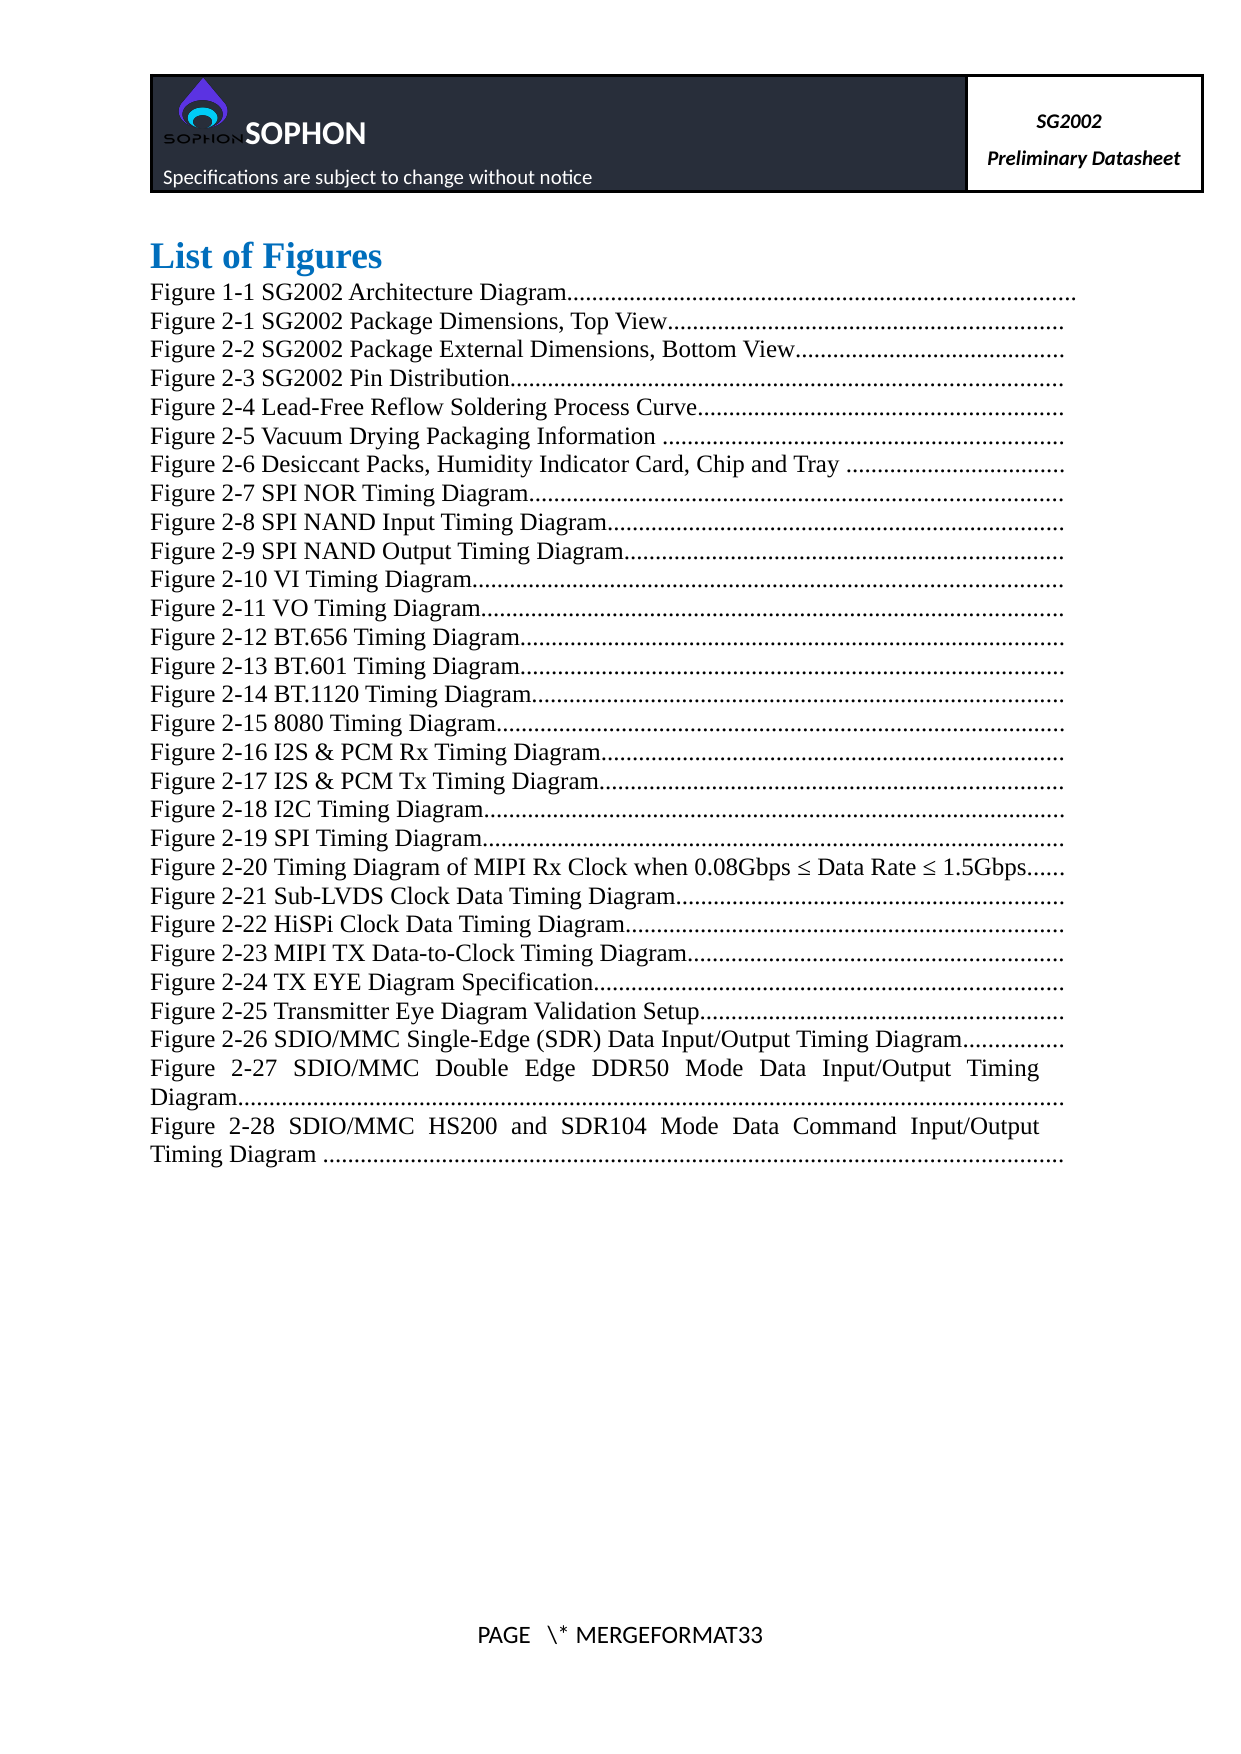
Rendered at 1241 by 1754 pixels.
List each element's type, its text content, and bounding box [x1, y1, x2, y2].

text Figure 2-7 SPI NOR Timing Diagram 41 [150, 478, 1040, 507]
text Figure 2-15 8080 Timing Diagram 46 [150, 708, 1040, 737]
text Figure 2-17 I2S & PCM Tx Timing Diagram 47 [150, 766, 1040, 794]
text Figure 2-21 Sub-LVDS Clock Data Timing Diagram 51 [150, 881, 1040, 909]
text Figure 2-20 Timing Diagram of MIPI Rx Clock when 0.08Gbps ≤ Data Rate ≤ 1.5Gbps 50 [150, 852, 1040, 881]
text Figure 2-6 Desiccant Packs, Humidity Indicator Card, Chip and Tray 24 [150, 449, 1040, 478]
text Figure 2-4 Lead-Free Reflow Soldering Process Curve 22 [150, 392, 1040, 421]
text Figure 2-23 MIPI TX Data-to-Clock Timing Diagram 53 [150, 938, 1040, 967]
text Figure 1-1 SG2002 Architecture Diagram 9 [150, 277, 1040, 306]
picture [162, 77, 245, 145]
text Figure 2-10 VI Timing Diagram 44 [150, 564, 1040, 593]
text Figure 2-24 TX EYE Diagram Specification 54 [150, 967, 1040, 996]
text List of Figures [150, 234, 1090, 277]
text Figure 2-5 Vacuum Drying Packaging Information 23 [150, 421, 1040, 449]
text Figure 2-16 I2S & PCM Rx Timing Diagram 46 [150, 737, 1040, 766]
text Figure 2-27 SDIO/MMC Double Edge DDR50 Mode Data Input/Output Timing Diagram 56 [150, 1053, 1040, 1111]
text Figure 2-11 VO Timing Diagram 44 [150, 593, 1040, 622]
text Figure 2-2 SG2002 Package External Dimensions, Bottom View 21 [150, 334, 1040, 363]
text Figure 2-13 BT.601 Timing Diagram 45 [150, 651, 1040, 679]
text Figure 2-26 SDIO/MMC Single-Edge (SDR) Data Input/Output Timing Diagram 55 [150, 1024, 1040, 1053]
text Figure 2-9 SPI NAND Output Timing Diagram 42 [150, 536, 1040, 564]
text Figure 2-18 I2C Timing Diagram 48 [150, 794, 1040, 823]
text Figure 2-14 BT.1120 Timing Diagram 45 [150, 679, 1040, 708]
text Figure 2-25 Transmitter Eye Diagram Validation Setup 54 [150, 996, 1040, 1024]
text Figure 2-19 SPI Timing Diagram 49 [150, 823, 1040, 852]
text Figure 2-1 SG2002 Package Dimensions, Top View 20 [150, 306, 1040, 334]
text Figure 2-8 SPI NAND Input Timing Diagram 42 [150, 507, 1040, 536]
text Figure 2-22 HiSPi Clock Data Timing Diagram 52 [150, 909, 1040, 938]
text Figure 2-12 BT.656 Timing Diagram 45 [150, 622, 1040, 651]
text Figure 2-3 SG2002 Pin Distribution 21 [150, 363, 1040, 392]
text Figure 2-28 SDIO/MMC HS200 and SDR104 Mode Data Command Input/Output Timing Diagram 57 [150, 1111, 1040, 1168]
